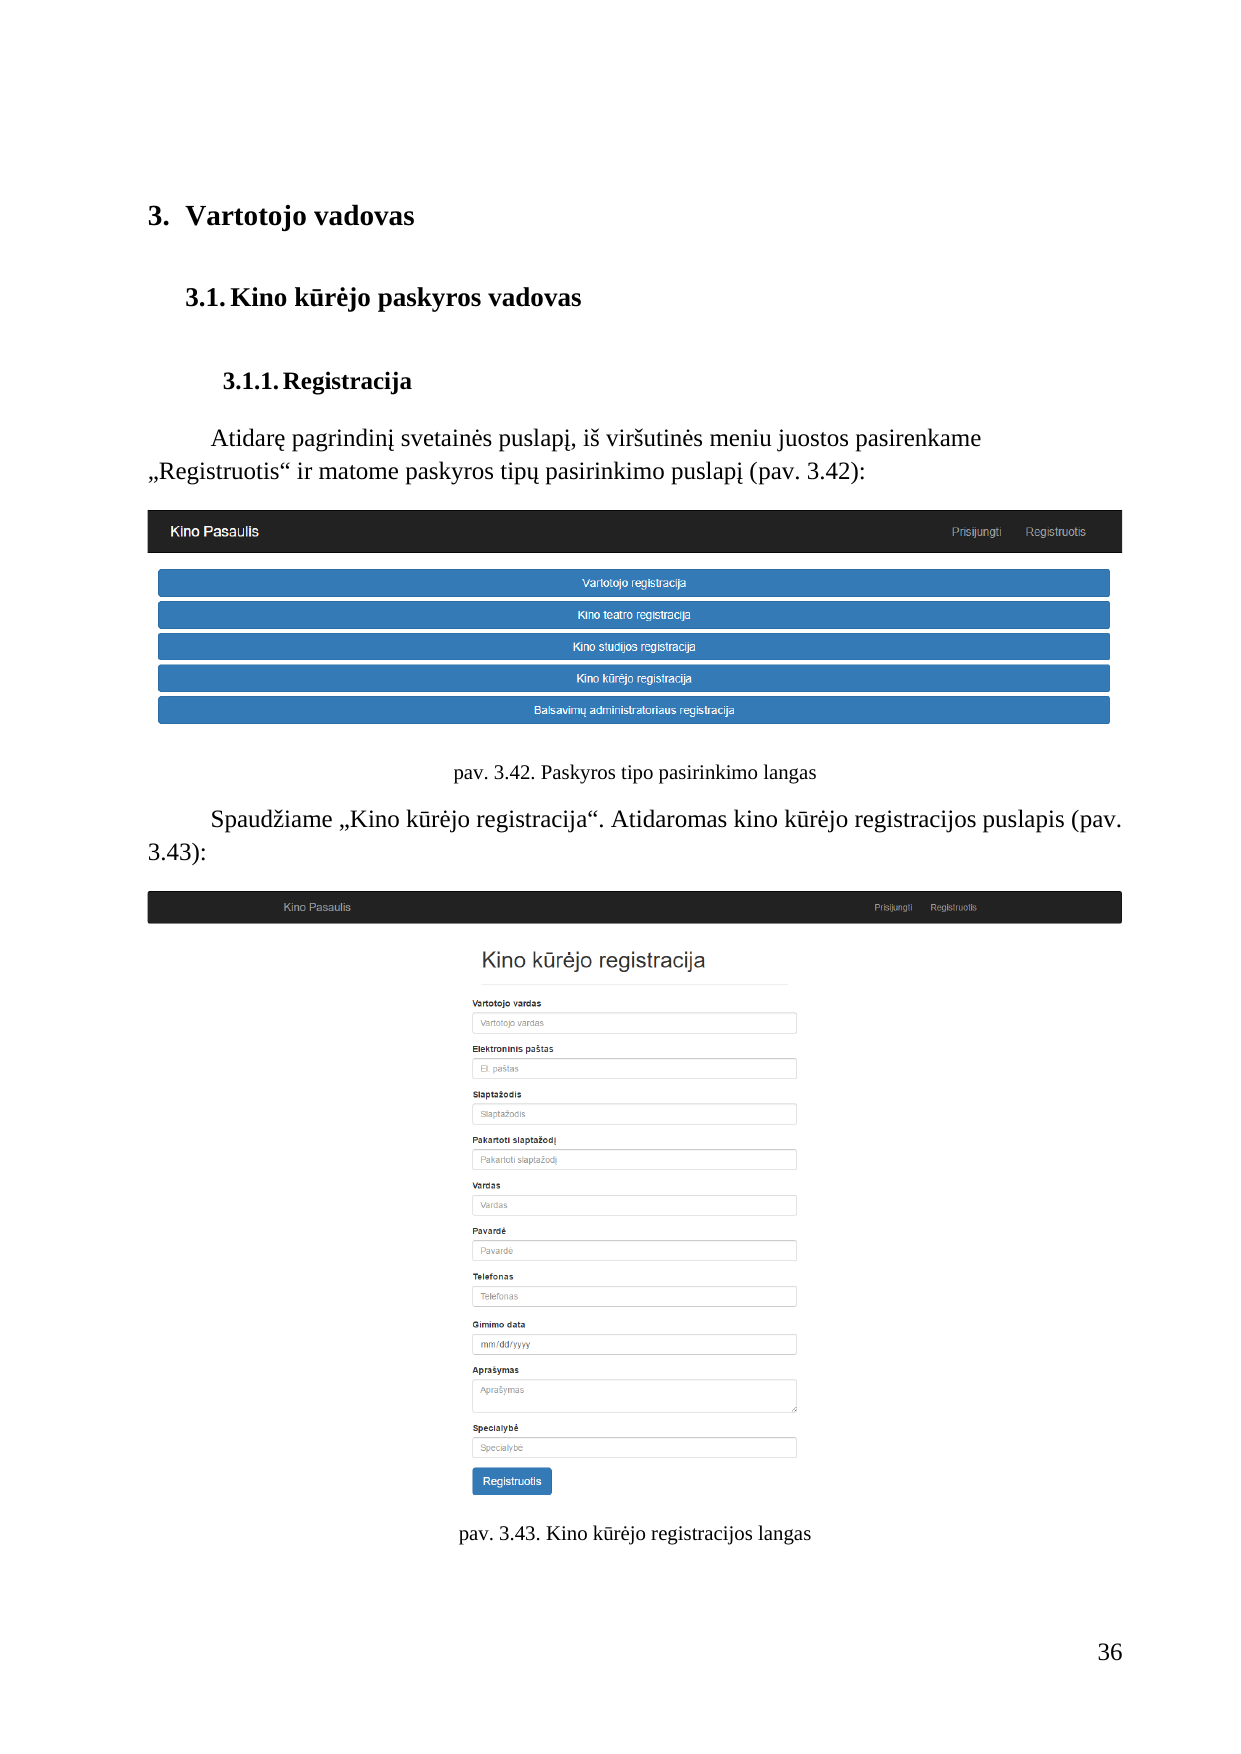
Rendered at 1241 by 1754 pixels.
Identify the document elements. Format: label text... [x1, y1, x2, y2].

picture [147, 510, 1123, 735]
subtitle Vartotojo vadovas [148, 198, 1122, 231]
picture [147, 891, 1123, 1496]
subtitle Registracija [223, 366, 1122, 394]
subtitle Kino kūrėjo paskyros vadovas [185, 281, 1122, 312]
